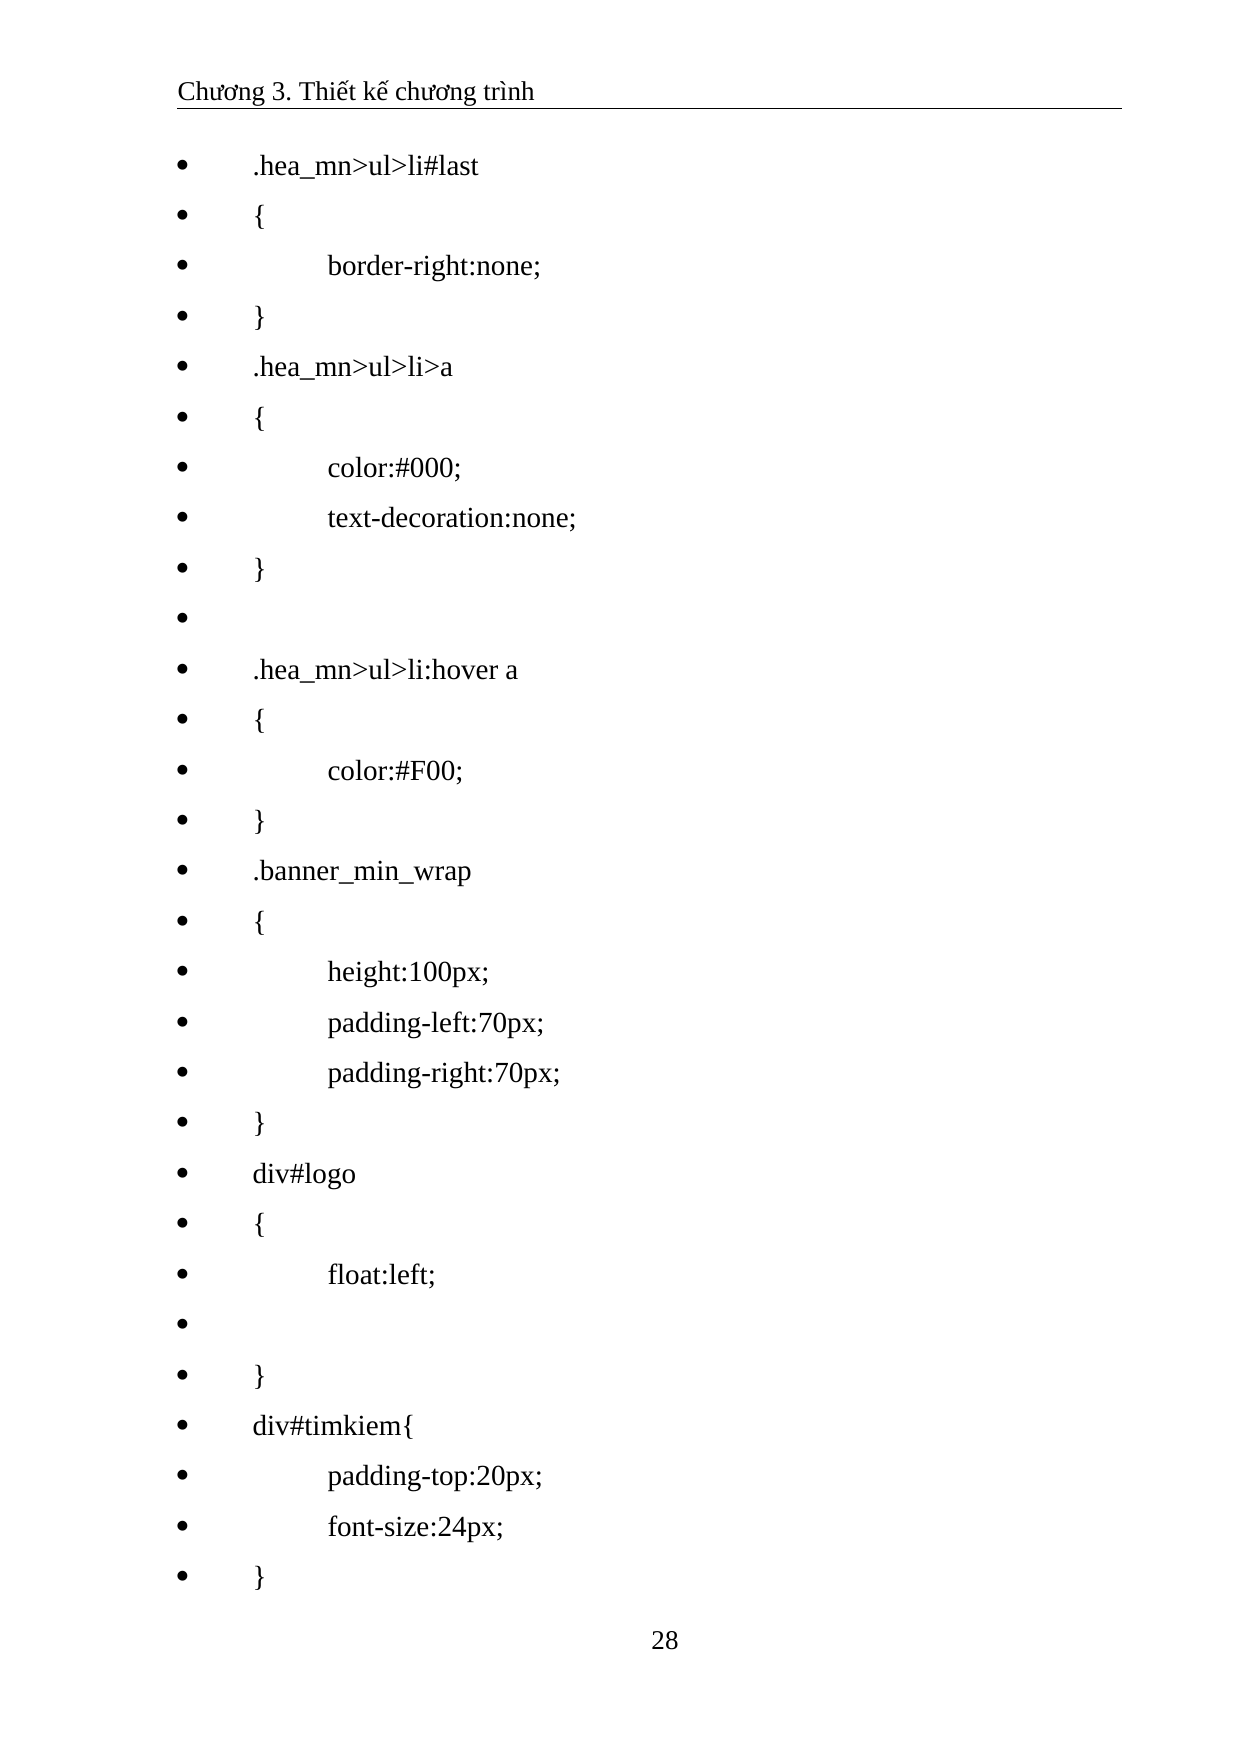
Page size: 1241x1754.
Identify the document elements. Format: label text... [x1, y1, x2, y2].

text } [177, 803, 1122, 837]
text padding-right:70px; [177, 1055, 1122, 1089]
text { [177, 400, 1122, 433]
text { [177, 904, 1122, 938]
text } [177, 1358, 1122, 1391]
text .hea_mn>ul>li>a [177, 349, 1122, 383]
text } [177, 299, 1122, 333]
text .banner_min_wrap [177, 853, 1122, 887]
text } [177, 1559, 1122, 1593]
text { [177, 702, 1122, 736]
text font-size:24px; [177, 1509, 1122, 1543]
text .hea_mn>ul>li#last [177, 148, 1122, 181]
text text-decoration:none; [177, 501, 1122, 534]
text div#timkiem{ [177, 1408, 1122, 1442]
text } [177, 1106, 1122, 1139]
text padding-left:70px; [177, 1005, 1122, 1038]
text color:#F00; [177, 753, 1122, 786]
text padding-top:20px; [177, 1458, 1122, 1492]
text .hea_mn>ul>li:hover a [177, 652, 1122, 686]
text { [177, 1206, 1122, 1240]
text height:100px; [177, 954, 1122, 988]
text div#logo [177, 1156, 1122, 1190]
text color:#000; [177, 450, 1122, 484]
text float:left; [177, 1257, 1122, 1291]
text { [177, 198, 1122, 232]
text border-right:none; [177, 248, 1122, 282]
text } [177, 551, 1122, 585]
